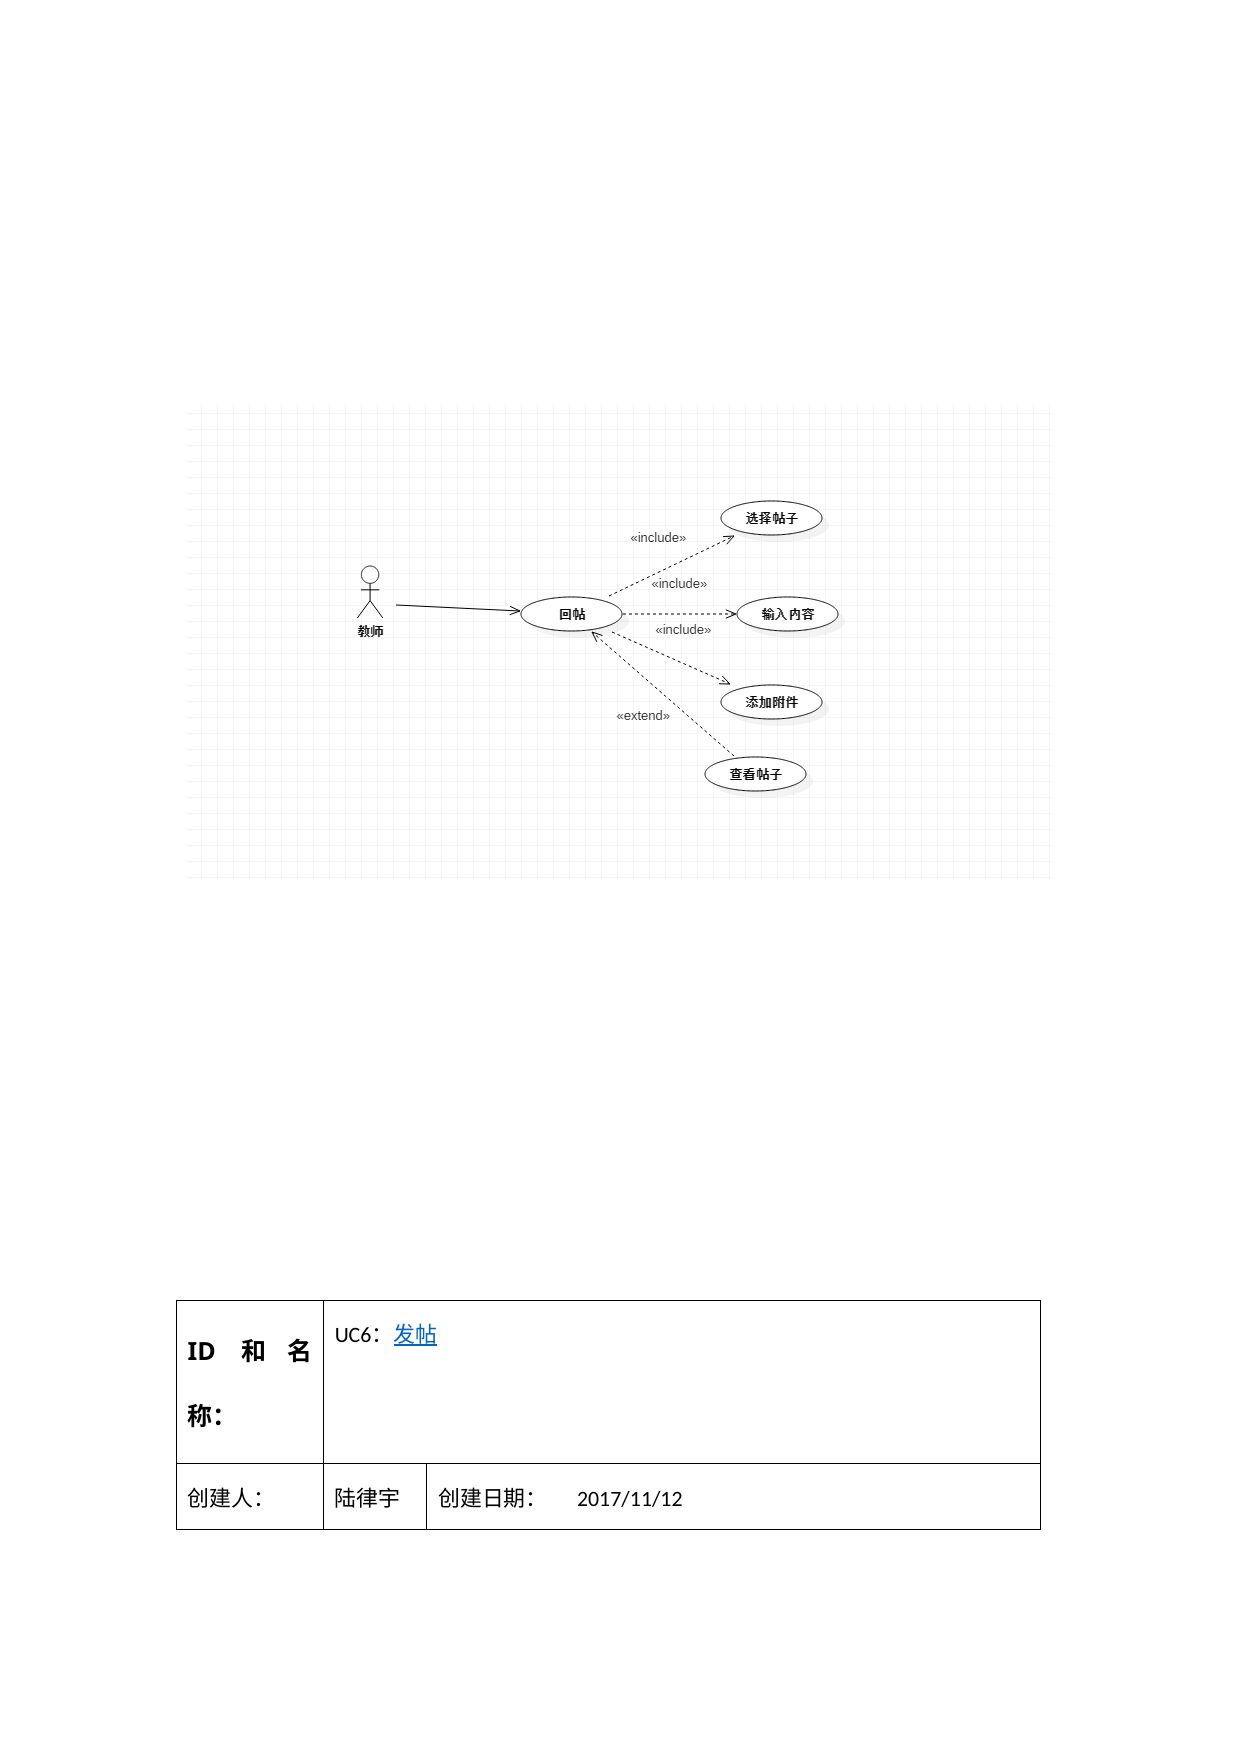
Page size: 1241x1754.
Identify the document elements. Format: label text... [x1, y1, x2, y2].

picture [187, 405, 1053, 881]
table_header UC6：发帖 [324, 1301, 1040, 1463]
table_header ID和名称： [177, 1301, 323, 1463]
table_cell 创建日期： 2017/11/12 [427, 1464, 1040, 1529]
table_cell 创建人： [177, 1464, 323, 1529]
table_cell 陆律宇 [324, 1464, 426, 1529]
